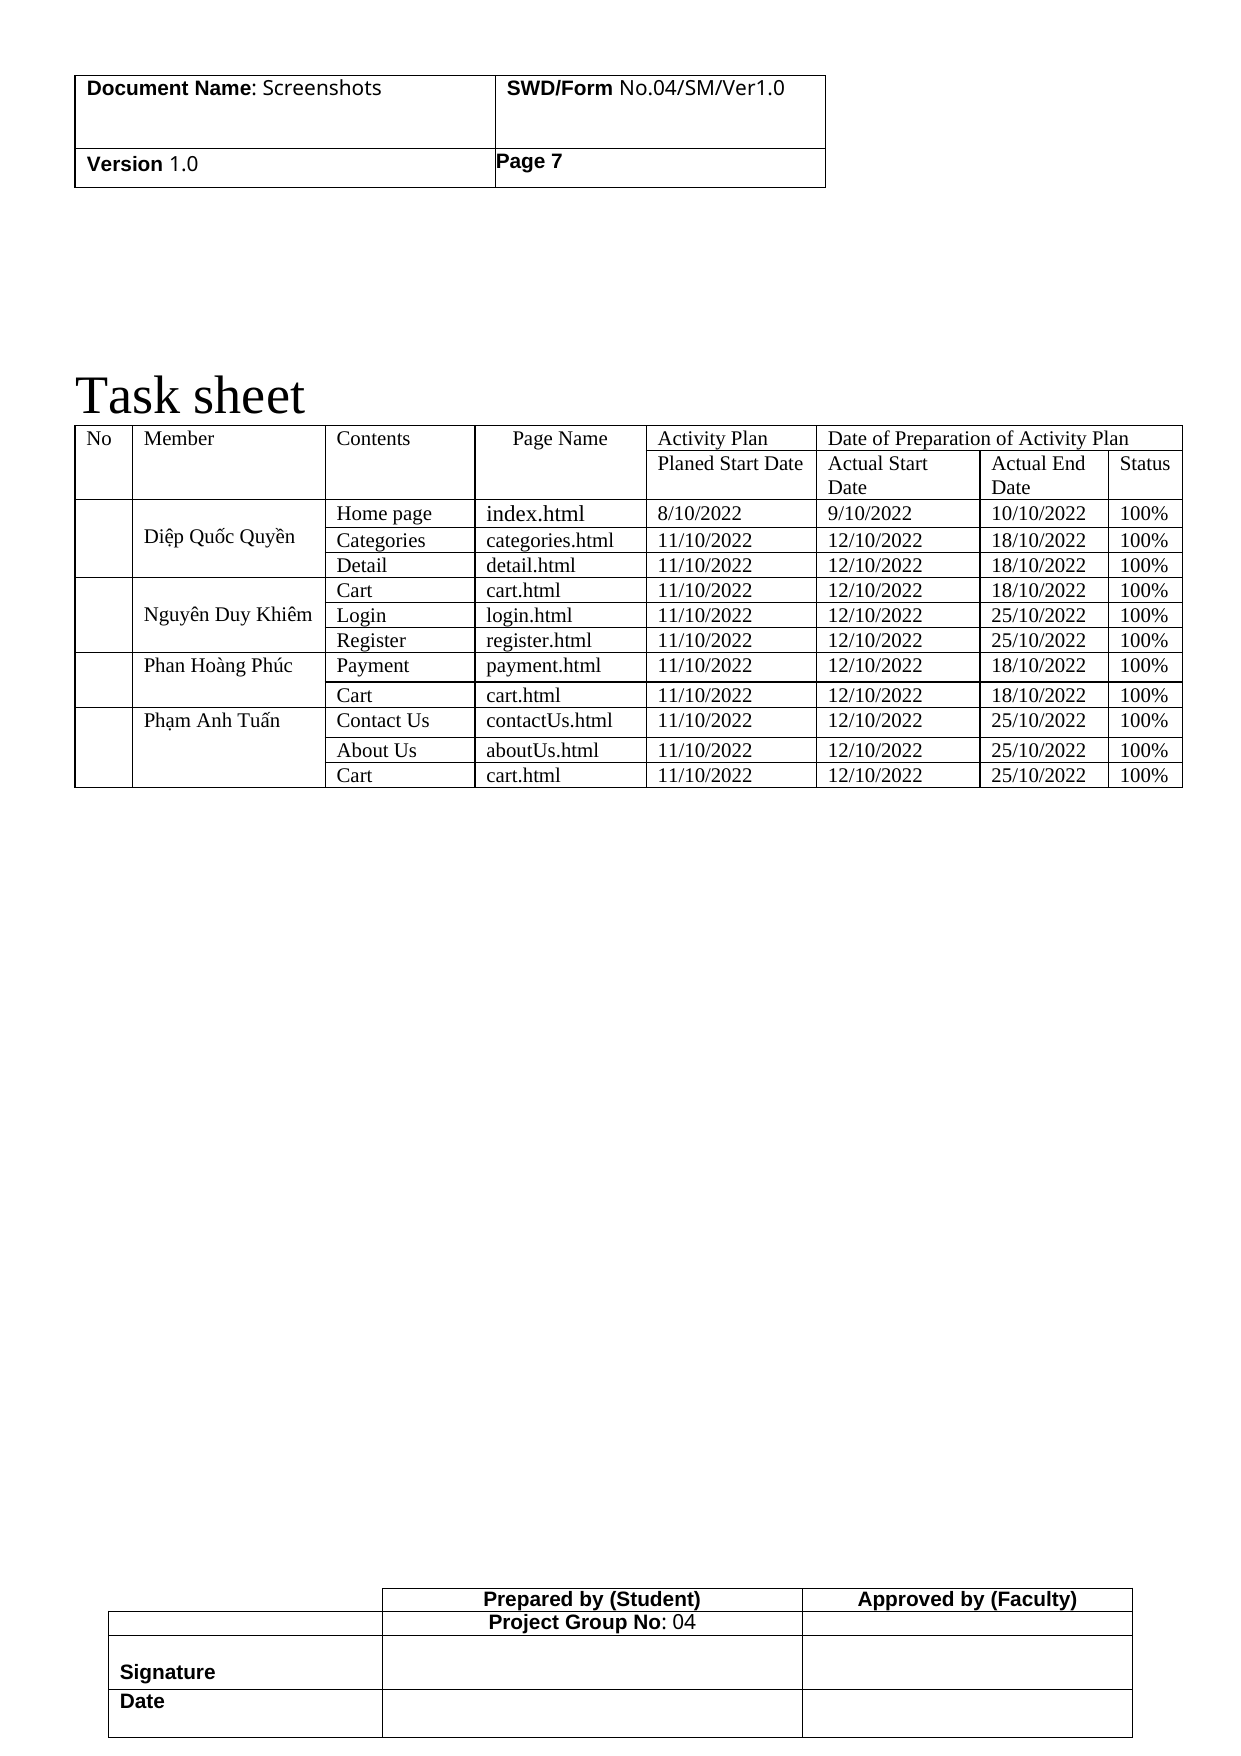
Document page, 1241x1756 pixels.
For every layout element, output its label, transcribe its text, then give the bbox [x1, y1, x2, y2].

table_cell [76, 708, 132, 787]
table_cell 100% [1109, 578, 1182, 602]
table_cell 12/10/2022 [817, 603, 979, 627]
table_cell 100% [1109, 653, 1182, 681]
table_cell 25/10/2022 [981, 603, 1108, 627]
table_cell 11/10/2022 [647, 683, 816, 707]
table_header Contents [326, 426, 474, 499]
table_cell About Us [326, 738, 474, 762]
table_cell payment.html [476, 653, 646, 681]
table_cell Phạm Anh Tuấn [133, 708, 325, 787]
table_cell 11/10/2022 [647, 653, 816, 681]
table_cell 18/10/2022 [981, 578, 1108, 602]
table_cell 12/10/2022 [817, 738, 979, 762]
table_cell 100% [1109, 683, 1182, 707]
table_header Page Name [476, 426, 646, 499]
table_cell login.html [476, 603, 646, 627]
table_cell 100% [1109, 528, 1182, 552]
table_cell Actual End Date [981, 451, 1108, 499]
table_cell Planed Start Date [647, 451, 816, 499]
table_cell 25/10/2022 [981, 708, 1108, 737]
table_cell 11/10/2022 [647, 738, 816, 762]
table_cell 18/10/2022 [981, 683, 1108, 707]
table_cell 25/10/2022 [981, 763, 1108, 787]
table_cell Login [326, 603, 474, 627]
table_cell 25/10/2022 [981, 628, 1108, 652]
table_cell aboutUs.html [476, 738, 646, 762]
table_cell 10/10/2022 [981, 500, 1108, 527]
table_cell Payment [326, 653, 474, 681]
table_cell 100% [1109, 553, 1182, 577]
table_cell 11/10/2022 [647, 553, 816, 577]
table_cell detail.html [476, 553, 646, 577]
table_cell Contact Us [326, 708, 474, 737]
table_cell 12/10/2022 [817, 653, 979, 681]
table_cell Detail [326, 553, 474, 577]
table_cell Phan Hoàng Phúc [133, 653, 325, 707]
table_cell [76, 653, 132, 707]
table_cell categories.html [476, 528, 646, 552]
table_cell 100% [1109, 603, 1182, 627]
table_cell Cart [326, 683, 474, 707]
table_cell 100% [1109, 500, 1182, 527]
table_cell 11/10/2022 [647, 708, 816, 737]
table_cell 12/10/2022 [817, 578, 979, 602]
table_cell 12/10/2022 [817, 628, 979, 652]
table_cell 11/10/2022 [647, 578, 816, 602]
table_cell 11/10/2022 [647, 603, 816, 627]
table_cell [76, 500, 132, 577]
table_cell 12/10/2022 [817, 683, 979, 707]
table_cell register.html [476, 628, 646, 652]
table_cell 100% [1109, 738, 1182, 762]
text Task sheet [75, 363, 1211, 425]
table_cell 100% [1109, 628, 1182, 652]
table_cell Actual Start Date [817, 451, 979, 499]
table_cell Categories [326, 528, 474, 552]
table_header Member [133, 426, 325, 499]
table_header Activity Plan [647, 426, 816, 450]
table_cell 100% [1109, 763, 1182, 787]
table_cell Cart [326, 578, 474, 602]
table_cell 11/10/2022 [647, 628, 816, 652]
table_cell cart.html [476, 578, 646, 602]
table_cell index.html [476, 500, 646, 527]
table_cell cart.html [476, 763, 646, 787]
table_cell Home page [326, 500, 474, 527]
table_cell 18/10/2022 [981, 553, 1108, 577]
table_cell 25/10/2022 [981, 738, 1108, 762]
table_cell 18/10/2022 [981, 653, 1108, 681]
table_cell contactUs.html [476, 708, 646, 737]
table_cell [76, 578, 132, 652]
table_cell Cart [326, 763, 474, 787]
table_cell 12/10/2022 [817, 763, 979, 787]
table_cell 18/10/2022 [981, 528, 1108, 552]
table_cell Nguyên Duy Khiêm [133, 578, 325, 652]
table_cell Diệp Quốc Quyền [133, 500, 325, 577]
table_cell 12/10/2022 [817, 528, 979, 552]
table_cell 12/10/2022 [817, 553, 979, 577]
table_cell Status [1109, 451, 1182, 499]
table_cell 11/10/2022 [647, 763, 816, 787]
table_cell 100% [1109, 708, 1182, 737]
table_header Date of Preparation of Activity Plan [817, 426, 1182, 450]
table_header No [76, 426, 132, 499]
table_cell 9/10/2022 [817, 500, 979, 527]
table_cell cart.html [476, 683, 646, 707]
table_cell 8/10/2022 [647, 500, 816, 527]
table_cell Register [326, 628, 474, 652]
table_cell 11/10/2022 [647, 528, 816, 552]
table_cell 12/10/2022 [817, 708, 979, 737]
